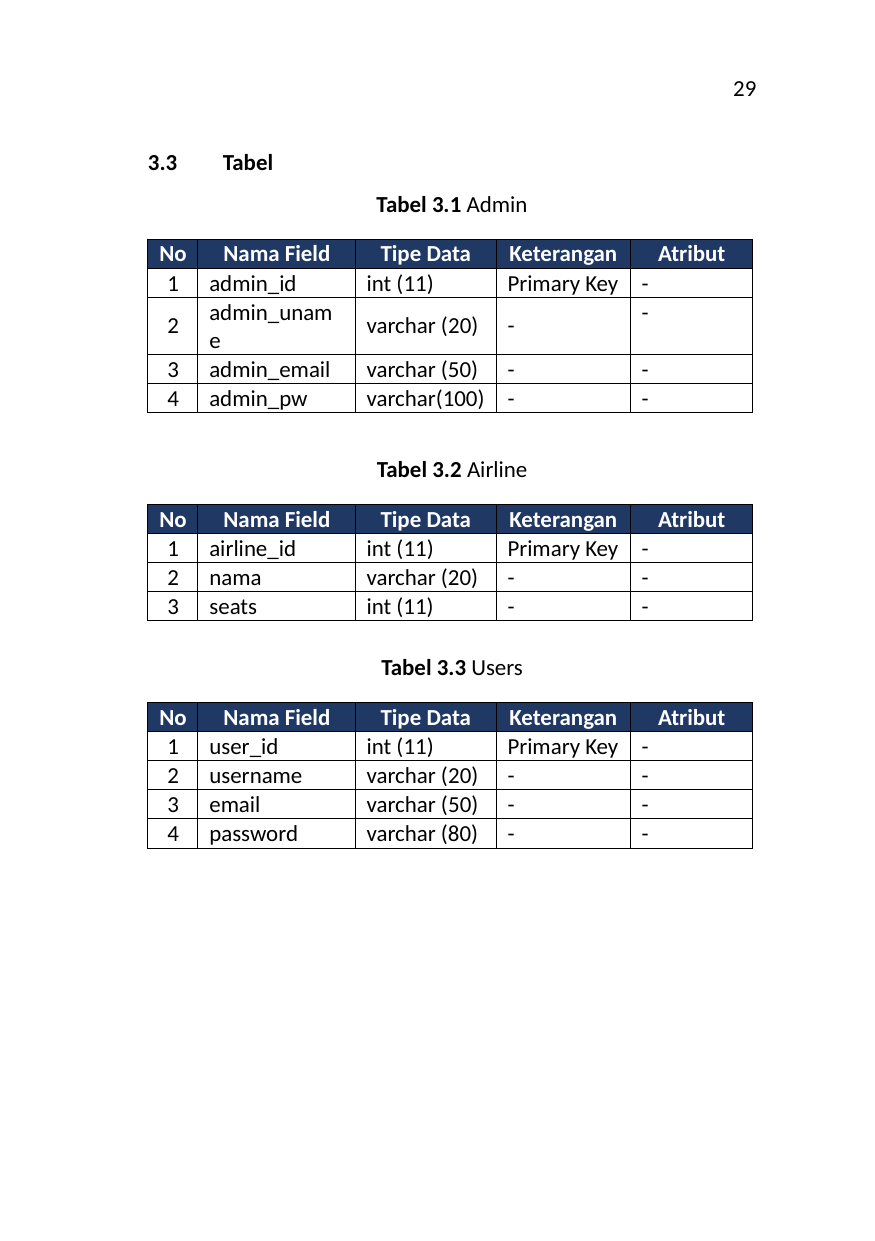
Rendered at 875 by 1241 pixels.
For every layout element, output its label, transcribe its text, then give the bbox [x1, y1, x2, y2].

table_cell - [497, 819, 630, 847]
table_cell - [631, 355, 752, 383]
table_header Nama Field [198, 703, 355, 731]
table_cell int (11) [356, 534, 496, 562]
table_header Keterangan [497, 240, 630, 268]
table_cell - [631, 563, 752, 591]
table_header Keterangan [497, 703, 630, 731]
table_cell user_id [198, 732, 355, 760]
table_header No [148, 703, 197, 731]
table_cell int (11) [356, 269, 496, 297]
table_cell 3 [148, 592, 197, 620]
table_cell 1 [148, 732, 197, 760]
table_header Atribut [631, 240, 752, 268]
table_cell varchar (20) [356, 761, 496, 789]
table_header Nama Field [198, 240, 355, 268]
table_header Nama Field [198, 505, 355, 533]
text Tabel 3.2 Airline [148, 455, 756, 483]
table_cell 2 [148, 298, 197, 354]
table_cell - [631, 790, 752, 818]
table_cell password [198, 819, 355, 847]
table_cell seats [198, 592, 355, 620]
table_header No [148, 505, 197, 533]
table_cell 2 [148, 761, 197, 789]
table_cell - [497, 355, 630, 383]
table_cell varchar (50) [356, 355, 496, 383]
table_cell 1 [148, 269, 197, 297]
table_cell username [198, 761, 355, 789]
table_header Keterangan [497, 505, 630, 533]
table_cell 3 [148, 355, 197, 383]
table_cell 2 [148, 563, 197, 591]
table_cell int (11) [356, 592, 496, 620]
table_cell - [497, 563, 630, 591]
text Tabel 3.1 Admin [148, 190, 756, 218]
table_cell - [497, 790, 630, 818]
table_cell - [631, 761, 752, 789]
table_header Tipe Data [356, 703, 496, 731]
table_header No [148, 240, 197, 268]
text Tabel 3.3 Users [148, 653, 756, 681]
table_cell Primary Key [497, 269, 630, 297]
table_cell admin_id [198, 269, 355, 297]
table_cell - [631, 592, 752, 620]
table_cell varchar (80) [356, 819, 496, 847]
table_cell - [631, 819, 752, 847]
table_cell Primary Key [497, 534, 630, 562]
table_cell - [497, 298, 630, 354]
table_cell admin_pw [198, 384, 355, 412]
table_cell int (11) [356, 732, 496, 760]
table_cell email [198, 790, 355, 818]
table_cell admin_email [198, 355, 355, 383]
table_cell - [631, 732, 752, 760]
table_header Tipe Data [356, 240, 496, 268]
table_cell varchar (20) [356, 298, 496, 354]
table_cell - [631, 534, 752, 562]
table_cell 1 [148, 534, 197, 562]
table_cell - [497, 592, 630, 620]
table_header Atribut [631, 703, 752, 731]
subtitle Tabel [148, 148, 756, 176]
table_cell Primary Key [497, 732, 630, 760]
table_cell - [631, 298, 752, 354]
table_cell 3 [148, 790, 197, 818]
table_cell - [631, 269, 752, 297]
table_cell 4 [148, 819, 197, 847]
table_header Atribut [631, 505, 752, 533]
table_cell - [497, 761, 630, 789]
table_cell varchar (20) [356, 563, 496, 591]
table_cell airline_id [198, 534, 355, 562]
table_cell - [497, 384, 630, 412]
table_header Tipe Data [356, 505, 496, 533]
table_cell nama [198, 563, 355, 591]
table_cell varchar (50) [356, 790, 496, 818]
table_cell varchar(100) [356, 384, 496, 412]
table_cell - [631, 384, 752, 412]
table_cell admin_uname [198, 298, 355, 354]
table_cell 4 [148, 384, 197, 412]
